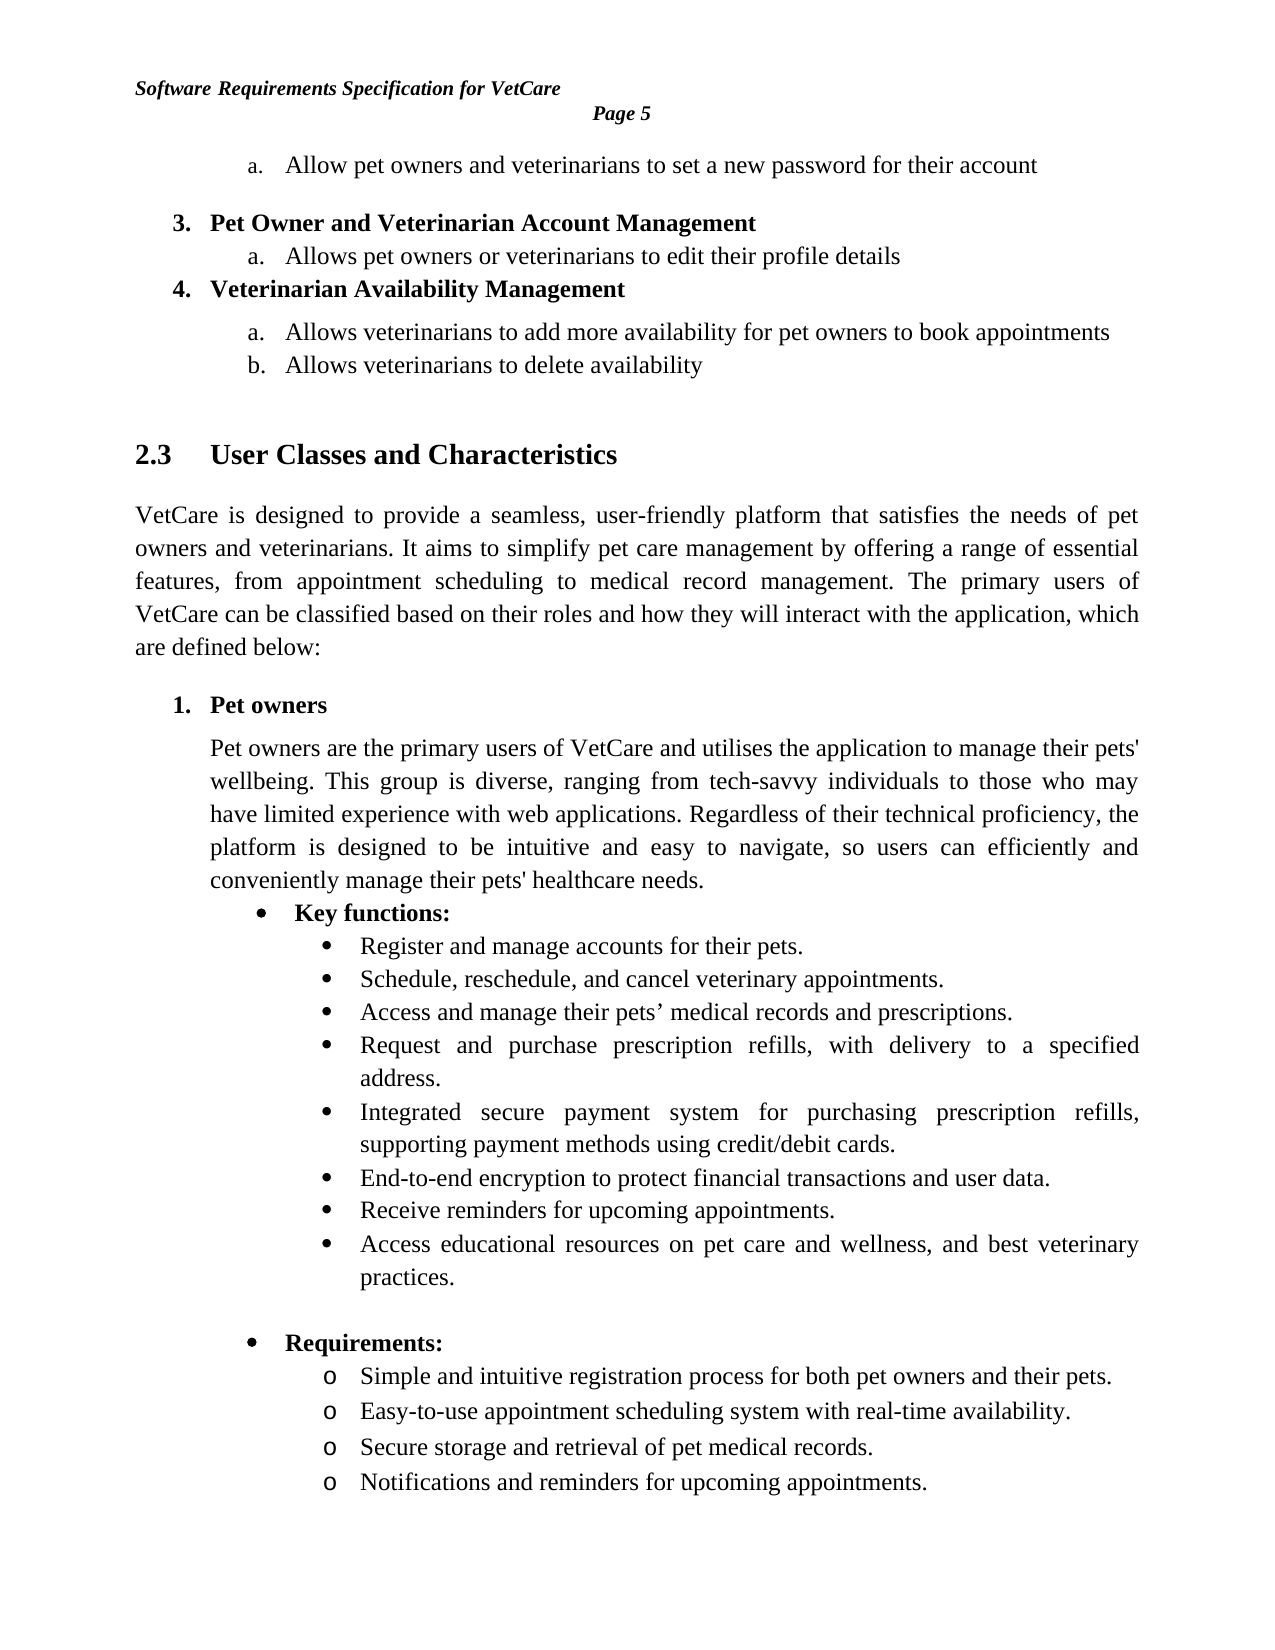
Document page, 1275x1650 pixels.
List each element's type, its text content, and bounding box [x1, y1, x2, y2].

list Allows pet owners or veterinarians to edit their profile details [247, 241, 1140, 270]
list Schedule, reschedule, and cancel veterinary appointments. [322, 964, 1140, 993]
list Receive reminders for upcoming appointments. [322, 1196, 1140, 1224]
list Access educational resources on pet care and wellness, and best veterinary practices. [322, 1229, 1140, 1323]
list Key functions: [257, 898, 1140, 927]
list Integrated secure payment system for purchasing prescription refills, supporting payment methods using credit/debit cards. [322, 1097, 1140, 1158]
list Access and manage their pets’ medical records and prescriptions. [322, 997, 1140, 1026]
list Allow pet owners and veterinarians to set a new password for their account [247, 150, 1140, 179]
list Secure storage and retrieval of pet medical records. [322, 1432, 1140, 1462]
list Requirements: [247, 1328, 1140, 1356]
list Veterinarian Availability Management [172, 274, 1140, 303]
list Easy-to-use appointment scheduling system with real-time availability. [322, 1396, 1140, 1427]
list Pet owners are the primary users of VetCare and utilises the application to manage their pets' wellbeing. This group is diverse, ranging from tech-savvy individuals to those who may have limited experience with web applications. Regardless of their technical proficiency, the platform is designed to be intuitive and easy to navigate, so users can efficiently and conveniently manage their pets' healthcare needs. [210, 733, 1140, 894]
list Request and purchase prescription refills, with delivery to a specified address. [322, 1031, 1140, 1092]
list End-to-end encryption to protect financial transactions and user data. [322, 1163, 1140, 1191]
text VetCare is designed to provide a seamless, user-friendly platform that satisfies the needs of pet owners and veterinarians. It aims to simplify pet care management by offering a range of essential features, from appointment scheduling to medical record management. The primary users of VetCare can be classified based on their roles and how they will interact with the application, which are defined below: [135, 500, 1140, 661]
list Allows veterinarians to add more availability for pet owners to book appointments [247, 317, 1140, 346]
list Pet owners [172, 690, 1140, 719]
list Pet Owner and Veterinarian Account Management [172, 208, 1140, 237]
subtitle User Classes and Characteristics [135, 437, 1140, 471]
list Notifications and reminders for upcoming appointments. [322, 1467, 1140, 1498]
list Register and manage accounts for their pets. [322, 931, 1140, 960]
list Allows veterinarians to delete availability [247, 350, 1140, 379]
list Simple and intuitive registration process for both pet owners and their pets. [322, 1361, 1140, 1392]
